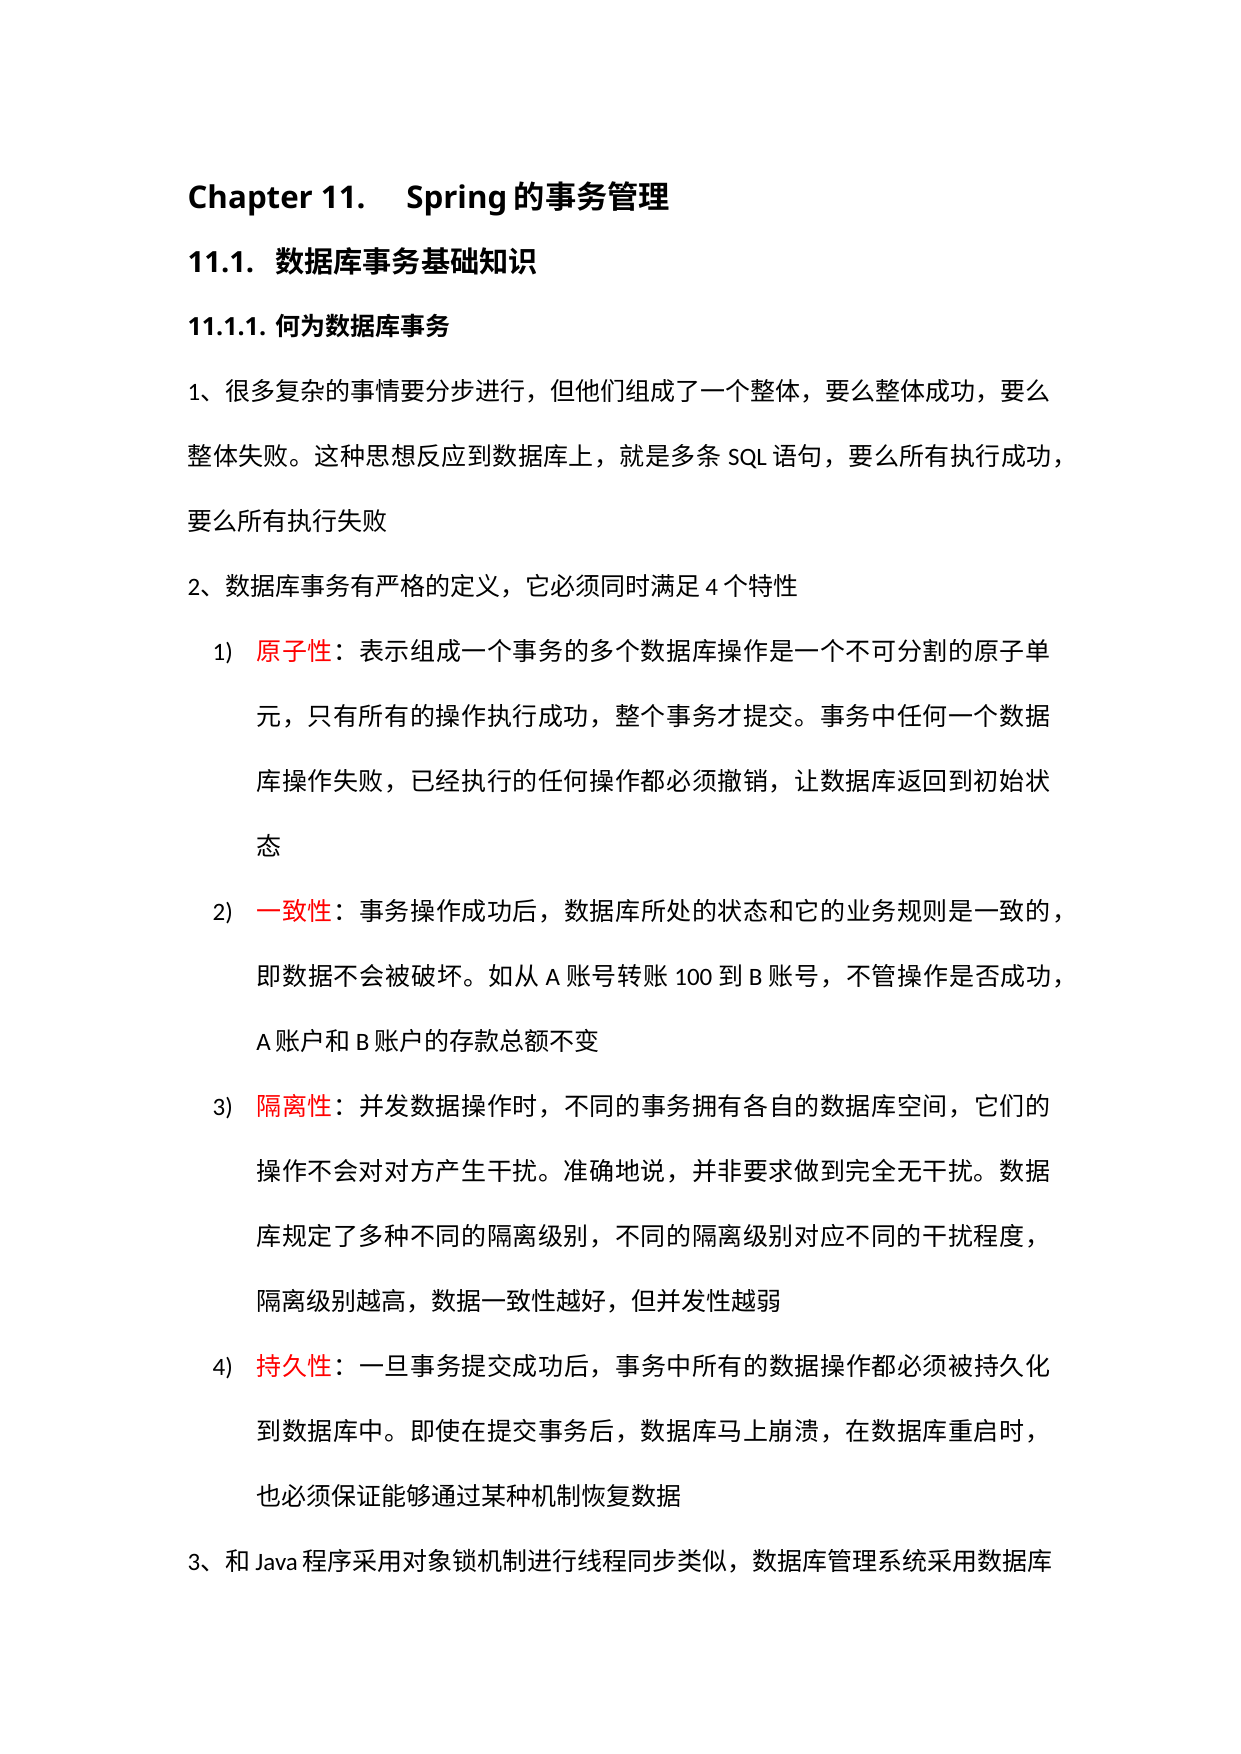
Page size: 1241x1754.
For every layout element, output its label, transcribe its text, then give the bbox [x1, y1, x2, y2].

list 原子性：表示组成一个事务的多个数据库操作是一个不可分割的原子单元，只有所有的操作执行成功，整个事务才提交。事务中任何一个数据库操作失败，已经执行的任何操作都必须撤销，让数据库返回到初始状态 [212, 617, 1053, 877]
list 隔离性：并发数据操作时，不同的事务拥有各自的数据库空间，它们的操作不会对对方产生干扰。准确地说，并非要求做到完全无干扰。数据库规定了多种不同的隔离级别，不同的隔离级别对应不同的干扰程度，隔离级别越高，数据一致性越好，但并发性越弱 [212, 1072, 1053, 1332]
list 一致性：事务操作成功后，数据库所处的状态和它的业务规则是一致的，即数据不会被破坏。如从A账号转账100到B账号，不管操作是否成功，A账户和B账户的存款总额不变 [212, 877, 1053, 1072]
text 2、数据库事务有严格的定义，它必须同时满足4个特性 [187, 552, 1053, 617]
text 1、很多复杂的事情要分步进行，但他们组成了一个整体，要么整体成功，要么整体失败。这种思想反应到数据库上，就是多条SQL语句，要么所有执行成功，要么所有执行失败 [187, 357, 1053, 552]
subtitle 数据库事务基础知识 [187, 227, 1053, 292]
list 持久性：一旦事务提交成功后，事务中所有的数据操作都必须被持久化到数据库中。即使在提交事务后，数据库马上崩溃，在数据库重启时，也必须保证能够通过某种机制恢复数据 [212, 1332, 1053, 1527]
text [187, 1527, 1053, 1592]
subtitle Spring的事务管理 [187, 162, 1053, 227]
subtitle 何为数据库事务 [187, 292, 1053, 357]
